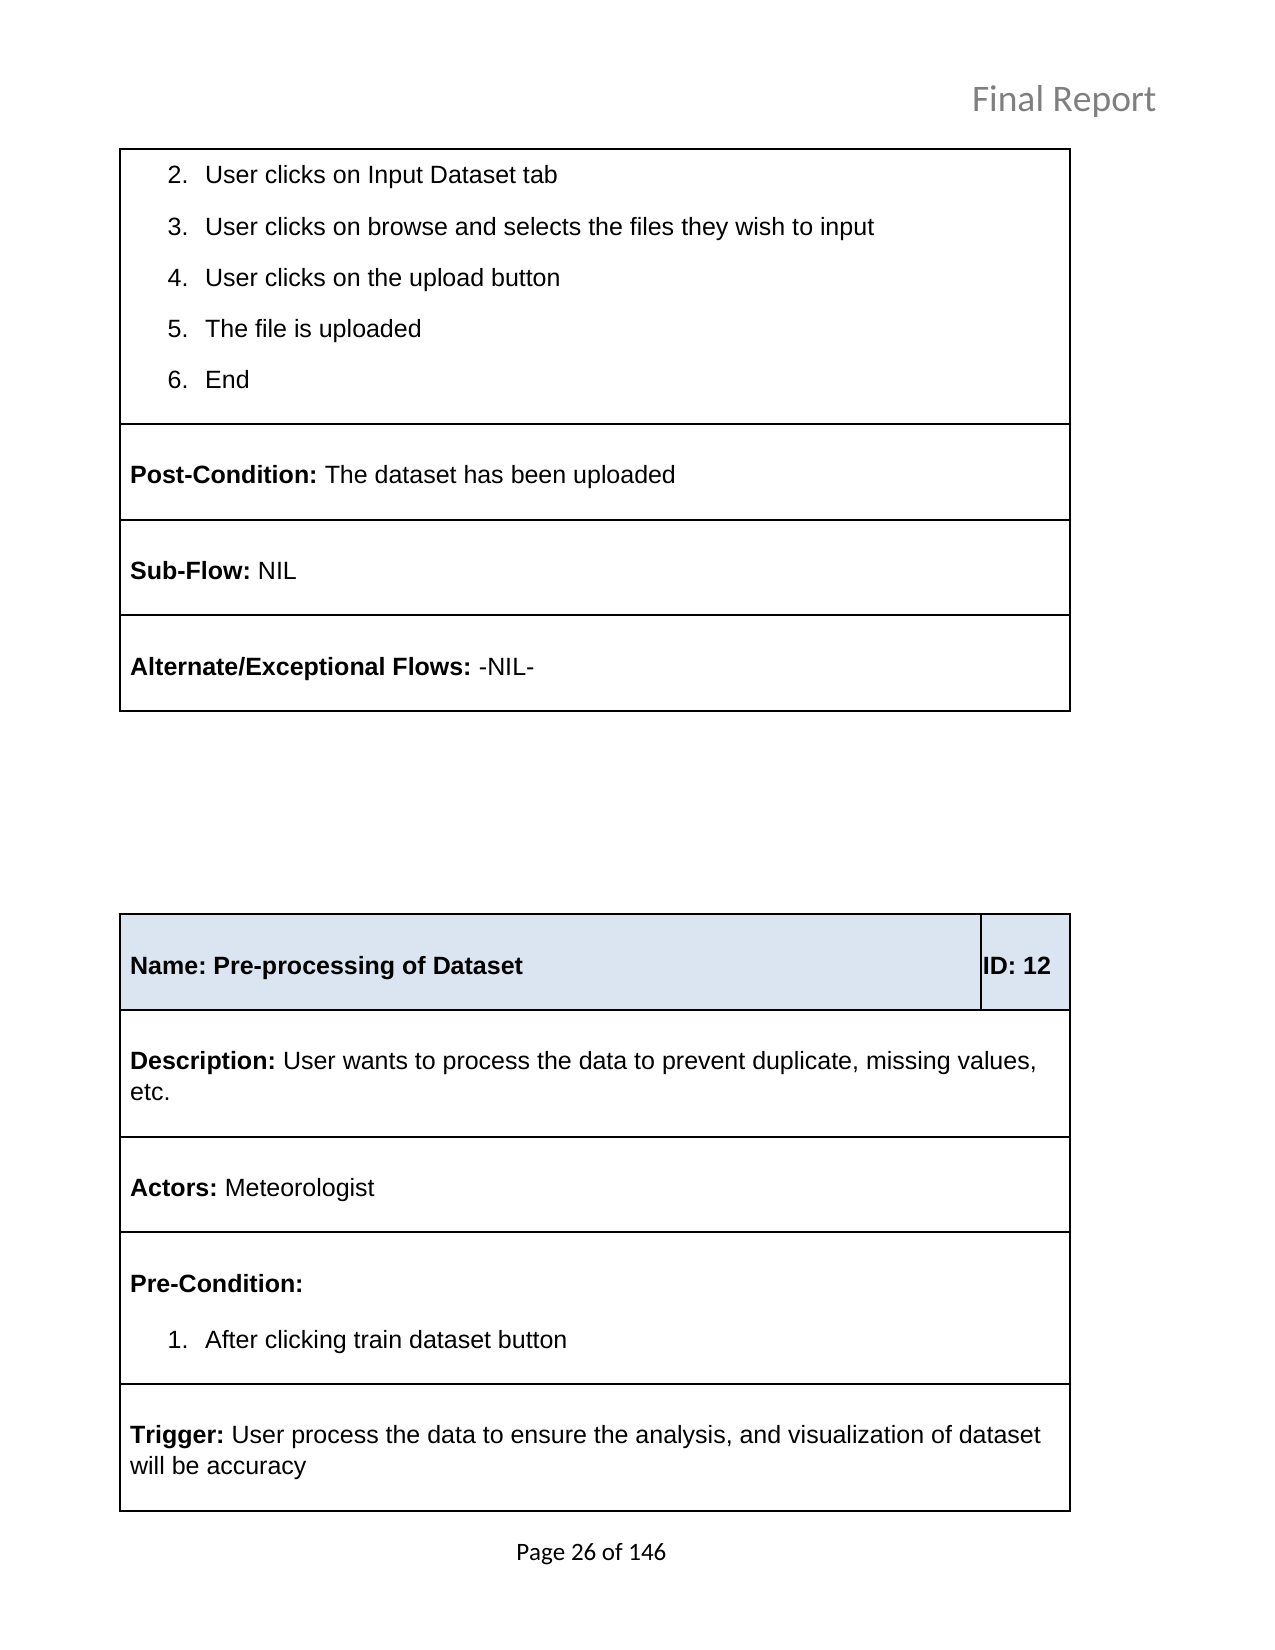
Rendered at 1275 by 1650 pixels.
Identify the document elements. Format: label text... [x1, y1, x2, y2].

table_cell Alternate/Exceptional Flows: -NIL- [121, 616, 1069, 710]
table_header ID: 12 [982, 915, 1069, 1009]
table_cell Post-Condition: The dataset has been uploaded [121, 425, 1069, 519]
table_cell Sub-Flow: NIL [121, 521, 1069, 614]
table_cell Description: User wants to process the data to prevent duplicate, missing values, etc. [121, 1011, 1069, 1136]
table_cell Actors: Meteorologist [121, 1138, 1069, 1231]
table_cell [121, 150, 1069, 423]
table_cell Trigger: User process the data to ensure the analysis, and visualization of dataset will be accuracy [121, 1385, 1069, 1509]
table_cell Pre-Condition: After clicking train dataset button [121, 1233, 1069, 1383]
table_header Name: Pre-processing of Dataset [121, 915, 980, 1009]
